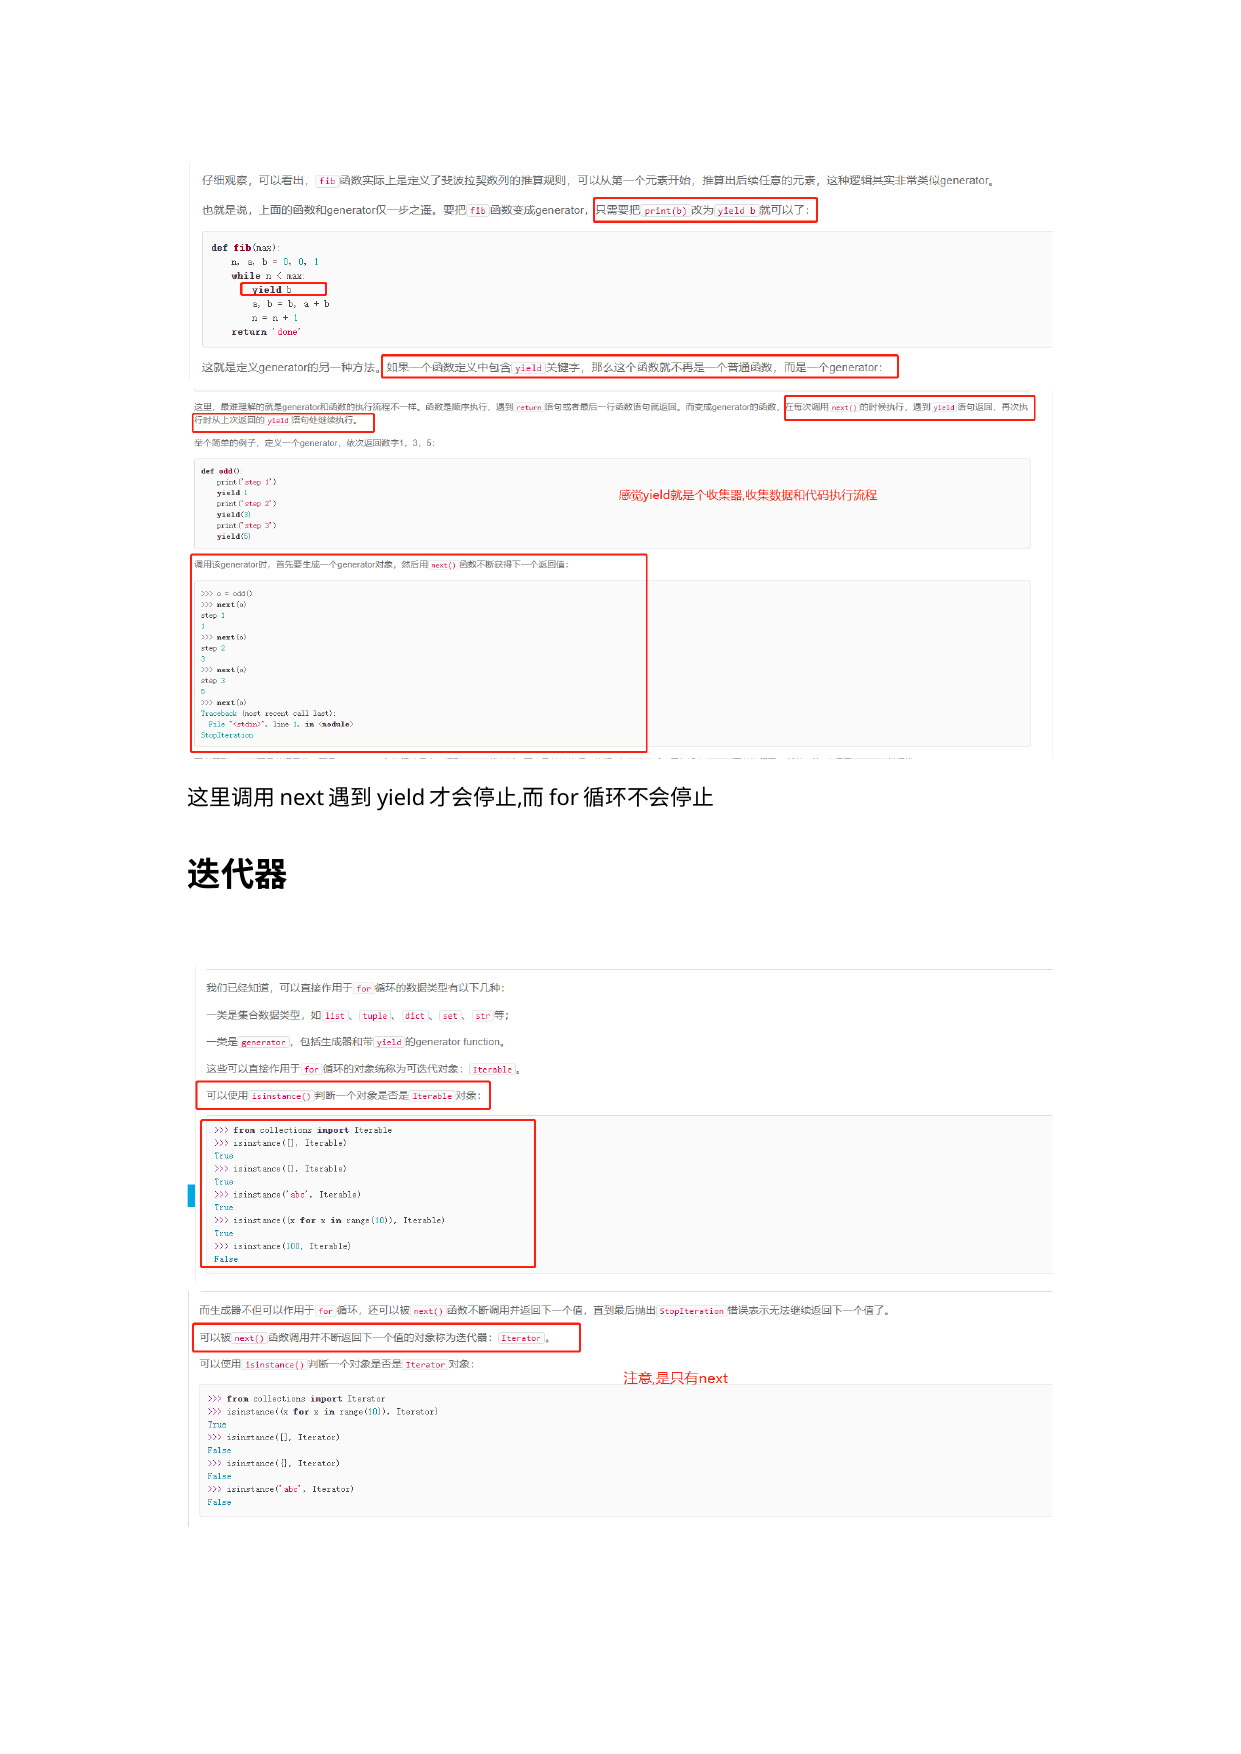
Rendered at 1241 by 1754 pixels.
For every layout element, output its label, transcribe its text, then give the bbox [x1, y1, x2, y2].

picture [187, 966, 1053, 1282]
picture [187, 1291, 1053, 1527]
picture [187, 162, 1053, 379]
subtitle 迭代器 [187, 839, 1053, 904]
text 这里调用next遇到yield才会停止,而for循环不会停止 [187, 779, 1053, 812]
picture [187, 389, 1053, 759]
